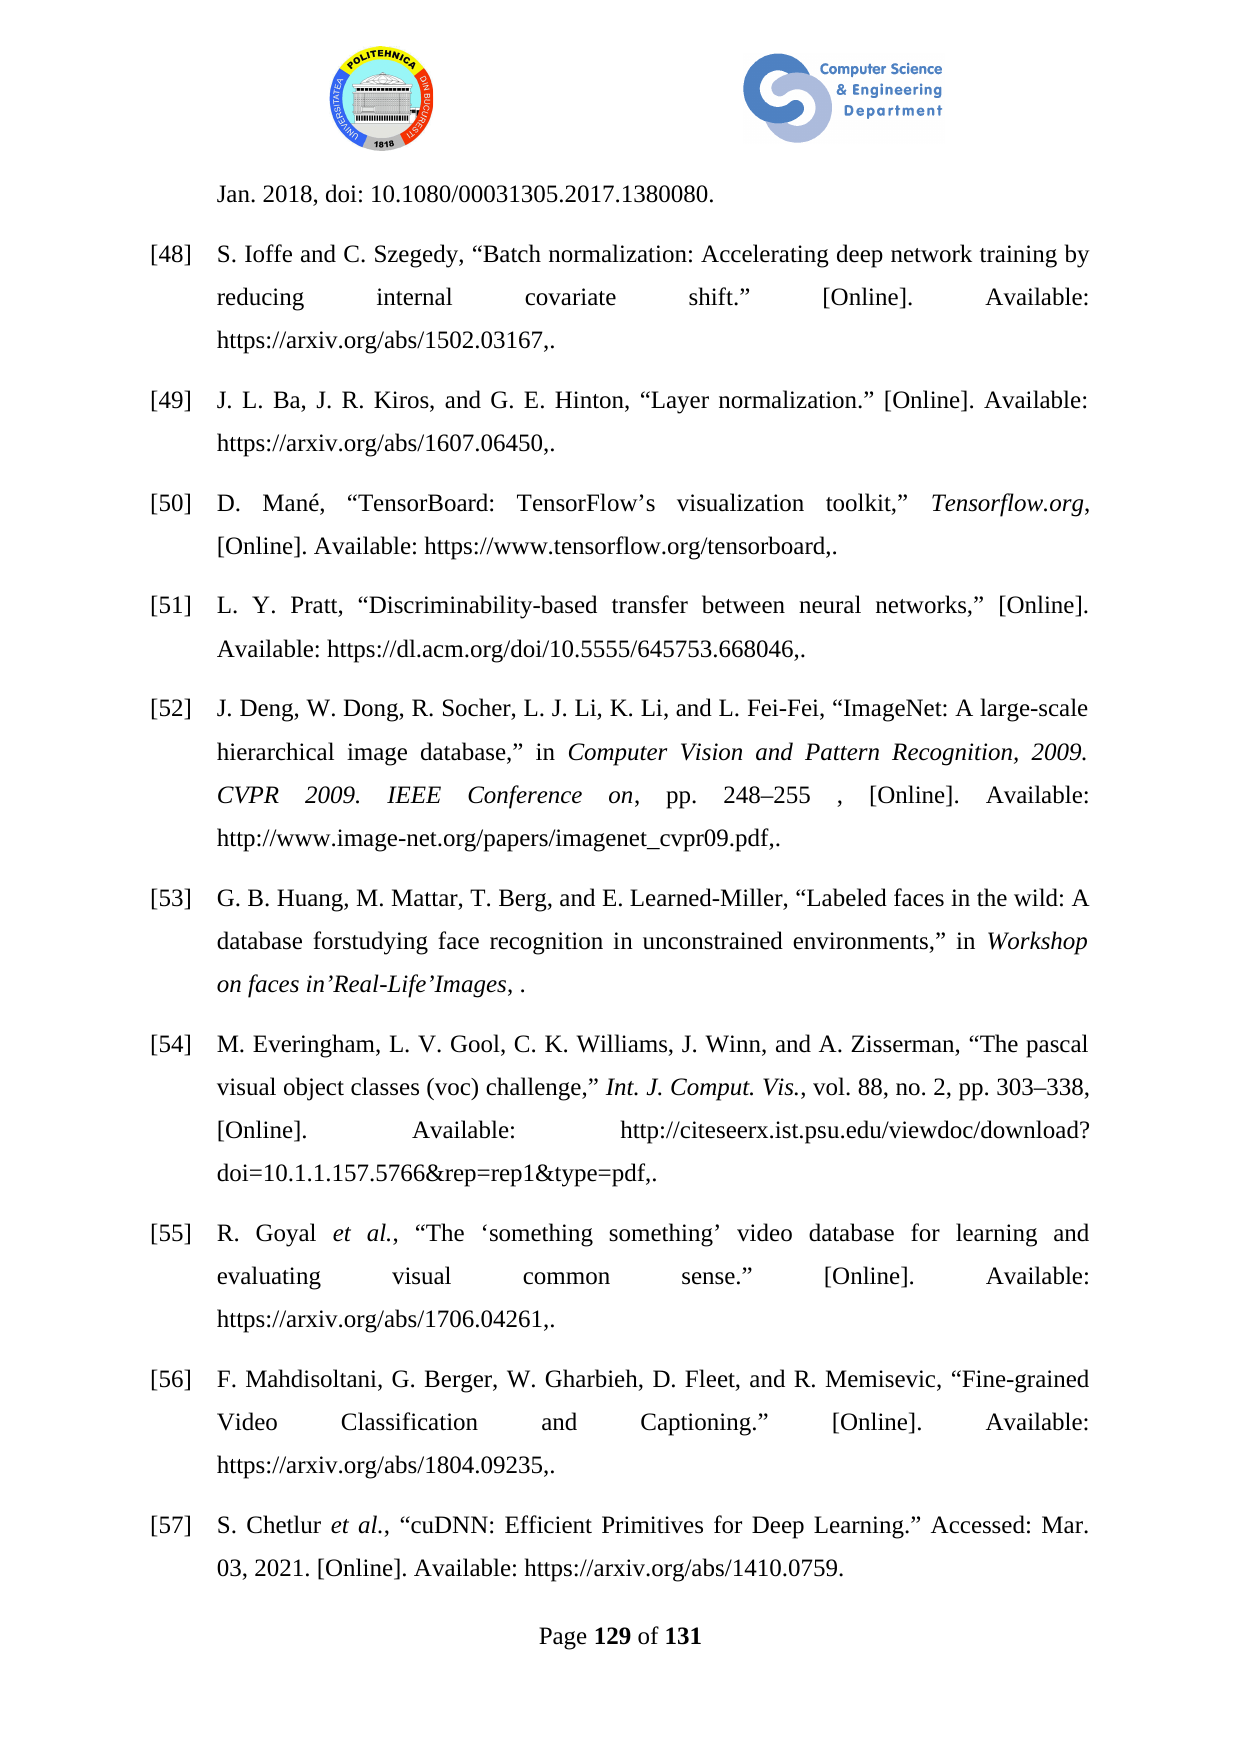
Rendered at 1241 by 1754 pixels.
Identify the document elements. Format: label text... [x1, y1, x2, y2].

text [54] M. Everingham, L. V. Gool, C. K. Williams, J. Winn, and A. Zisserman, “The pascal visual object classes (voc) challenge,” Int. J. Comput. Vis., vol. 88, no. 2, pp. 303–338, [Online]. Available: http://citeseerx.ist.psu.edu/viewdoc/download?doi=10.1.1.157.5766&rep=rep1&type=pdf,. [150, 1029, 1090, 1187]
text [57] S. Chetlur et al., “cuDNN: Efficient Primitives for Deep Learning.” Accessed: Mar. 03, 2021. [Online]. Available: https://arxiv.org/abs/1410.0759. [150, 1510, 1090, 1582]
text [55] R. Goyal et al., “The ‘something something’ video database for learning and evaluating visual common sense.” [Online]. Available: https://arxiv.org/abs/1706.04261,. [150, 1218, 1090, 1333]
text [48] S. Ioffe and C. Szegedy, “Batch normalization: Accelerating deep network training by reducing internal covariate shift.” [Online]. Available: https://arxiv.org/abs/1502.03167,. [150, 239, 1090, 354]
text [53] G. B. Huang, M. Mattar, T. Berg, and E. Learned-Miller, “Labeled faces in the wild: A database forstudying face recognition in unconstrained environments,” in Workshop on faces in’Real-Life’Images, . [150, 883, 1090, 998]
text [52] J. Deng, W. Dong, R. Socher, L. J. Li, K. Li, and L. Fei-Fei, “ImageNet: A large-scale hierarchical image database,” in Computer Vision and Pattern Recognition, 2009. CVPR 2009. IEEE Conference on, pp. 248–255 , [Online]. Available: http://www.image-net.org/papers/imagenet_cvpr09.pdf,. [150, 693, 1090, 852]
text [51] L. Y. Pratt, “Discriminability-based transfer between neural networks,” [Online]. Available: https://dl.acm.org/doi/10.5555/645753.668046,. [150, 591, 1090, 662]
text [47] S. J. Taylor and B. Letham, “Forecasting at Scale,” Am. Stat., vol. 72, no. 1, pp. 37–45, Jan. 2018, doi: 10.1080/00031305.2017.1380080. [150, 179, 1090, 208]
text [56] F. Mahdisoltani, G. Berger, W. Gharbieh, D. Fleet, and R. Memisevic, “Fine-grained Video Classification and Captioning.” [Online]. Available: https://arxiv.org/abs/1804.09235,. [150, 1364, 1090, 1479]
picture [329, 46, 434, 151]
text [49] J. L. Ba, J. R. Kiros, and G. E. Hinton, “Layer normalization.” [Online]. Available: https://arxiv.org/abs/1607.06450,. [150, 385, 1090, 457]
text [50] D. Mané, “TensorBoard: TensorFlow’s visualization toolkit,” Tensorflow.org, [Online]. Available: https://www.tensorflow.org/tensorboard,. [150, 488, 1090, 559]
picture [742, 53, 946, 144]
